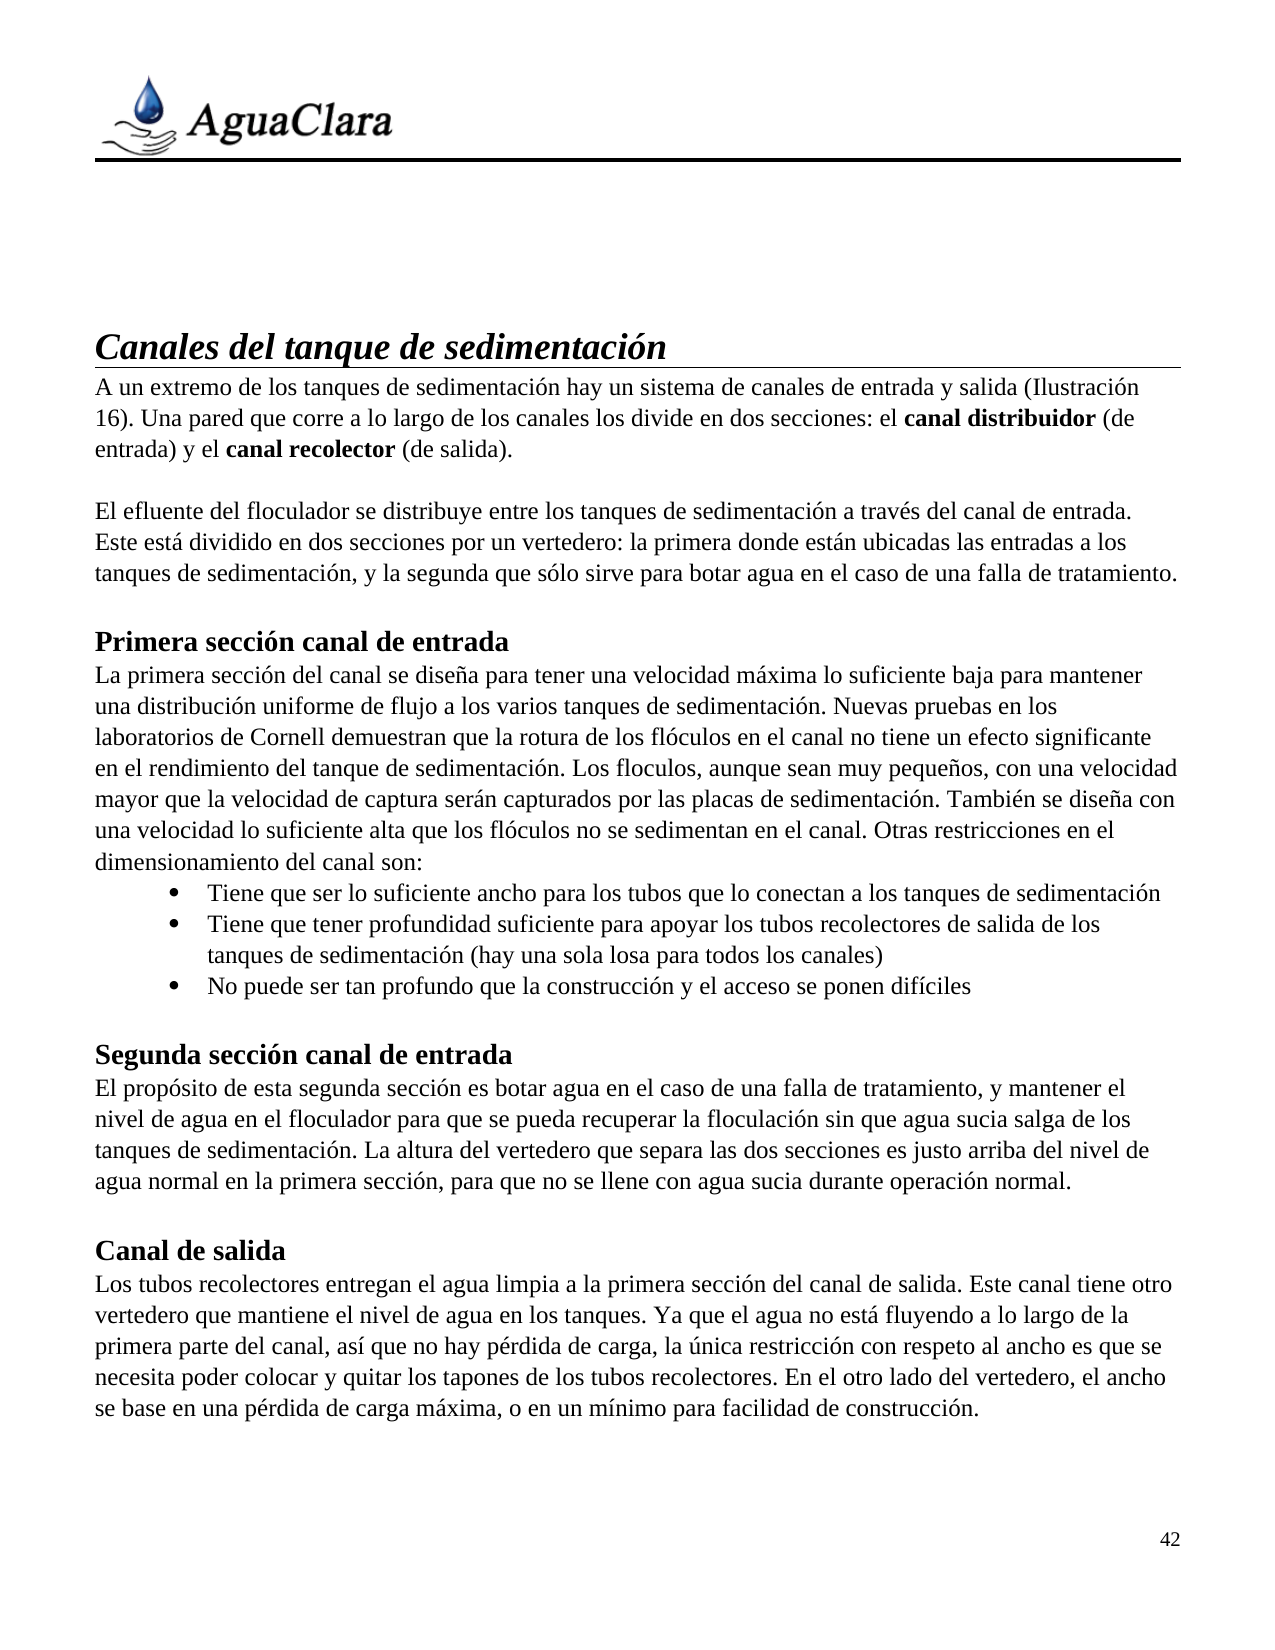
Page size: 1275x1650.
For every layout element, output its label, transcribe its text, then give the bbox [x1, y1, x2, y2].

picture [94, 75, 412, 158]
list Tiene que ser lo suficiente ancho para los tubos que lo conectan a los tanques de sedimentación [169, 878, 1181, 906]
subtitle Canales del tanque de sedimentación [94, 324, 1181, 368]
text La primera sección del canal se diseña para tener una velocidad máxima lo suficiente baja para mantener una distribución uniforme de flujo a los varios tanques de sedimentación. Nuevas pruebas en los laboratorios de Cornell demuestran que la rotura de los flóculos en el canal no tiene un efecto significante en el rendimiento del tanque de sedimentación. Los floculos, aunque sean muy pequeños, con una velocidad mayor que la velocidad de captura serán capturados por las placas de sedimentación. También se diseña con una velocidad lo suficiente alta que los flóculos no se sedimentan en el canal. Otras restricciones en el dimensionamiento del canal son: [94, 660, 1181, 875]
text El efluente del floculador se distribuye entre los tanques de sedimentación a través del canal de entrada. Este está dividido en dos secciones por un vertedero: la primera donde están ubicadas las entradas a los tanques de sedimentación, y la segunda que sólo sirve para botar agua en el caso de una falla de tratamiento. [94, 496, 1181, 587]
list Tiene que tener profundidad suficiente para apoyar los tubos recolectores de salida de los tanques de sedimentación (hay una sola losa para todos los canales) [169, 909, 1181, 968]
text Los tubos recolectores entregan el agua limpia a la primera sección del canal de salida. Este canal tiene otro vertedero que mantiene el nivel de agua en los tanques. Ya que el agua no está fluyendo a lo largo de la primera parte del canal, así que no hay pérdida de carga, la única restricción con respeto al ancho es que se necesita poder colocar y quitar los tapones de los tubos recolectores. En el otro lado del vertedero, el ancho se base en una pérdida de carga máxima, o en un mínimo para facilidad de construcción. [94, 1269, 1181, 1422]
subtitle Primera sección canal de entrada [94, 624, 1181, 658]
subtitle Segunda sección canal de entrada [94, 1037, 1181, 1071]
text El propósito de esta segunda sección es botar agua en el caso de una falla de tratamiento, y mantener el nivel de agua en el floculador para que se pueda recuperar la floculación sin que agua sucia salga de los tanques de sedimentación. La altura del vertedero que separa las dos secciones es justo arriba del nivel de agua normal en la primera sección, para que no se llene con agua sucia durante operación normal. [94, 1073, 1181, 1195]
text A un extremo de los tanques de sedimentación hay un sistema de canales de entrada y salida (Ilustración 15). Una pared que corre a lo largo de los canales los divide en dos secciones: el canal distribuidor (de entrada) y el canal recolector (de salida). [94, 372, 1181, 463]
list No puede ser tan profundo que la construcción y el acceso se ponen difíciles [169, 971, 1181, 999]
subtitle Canal de salida [94, 1233, 1181, 1266]
